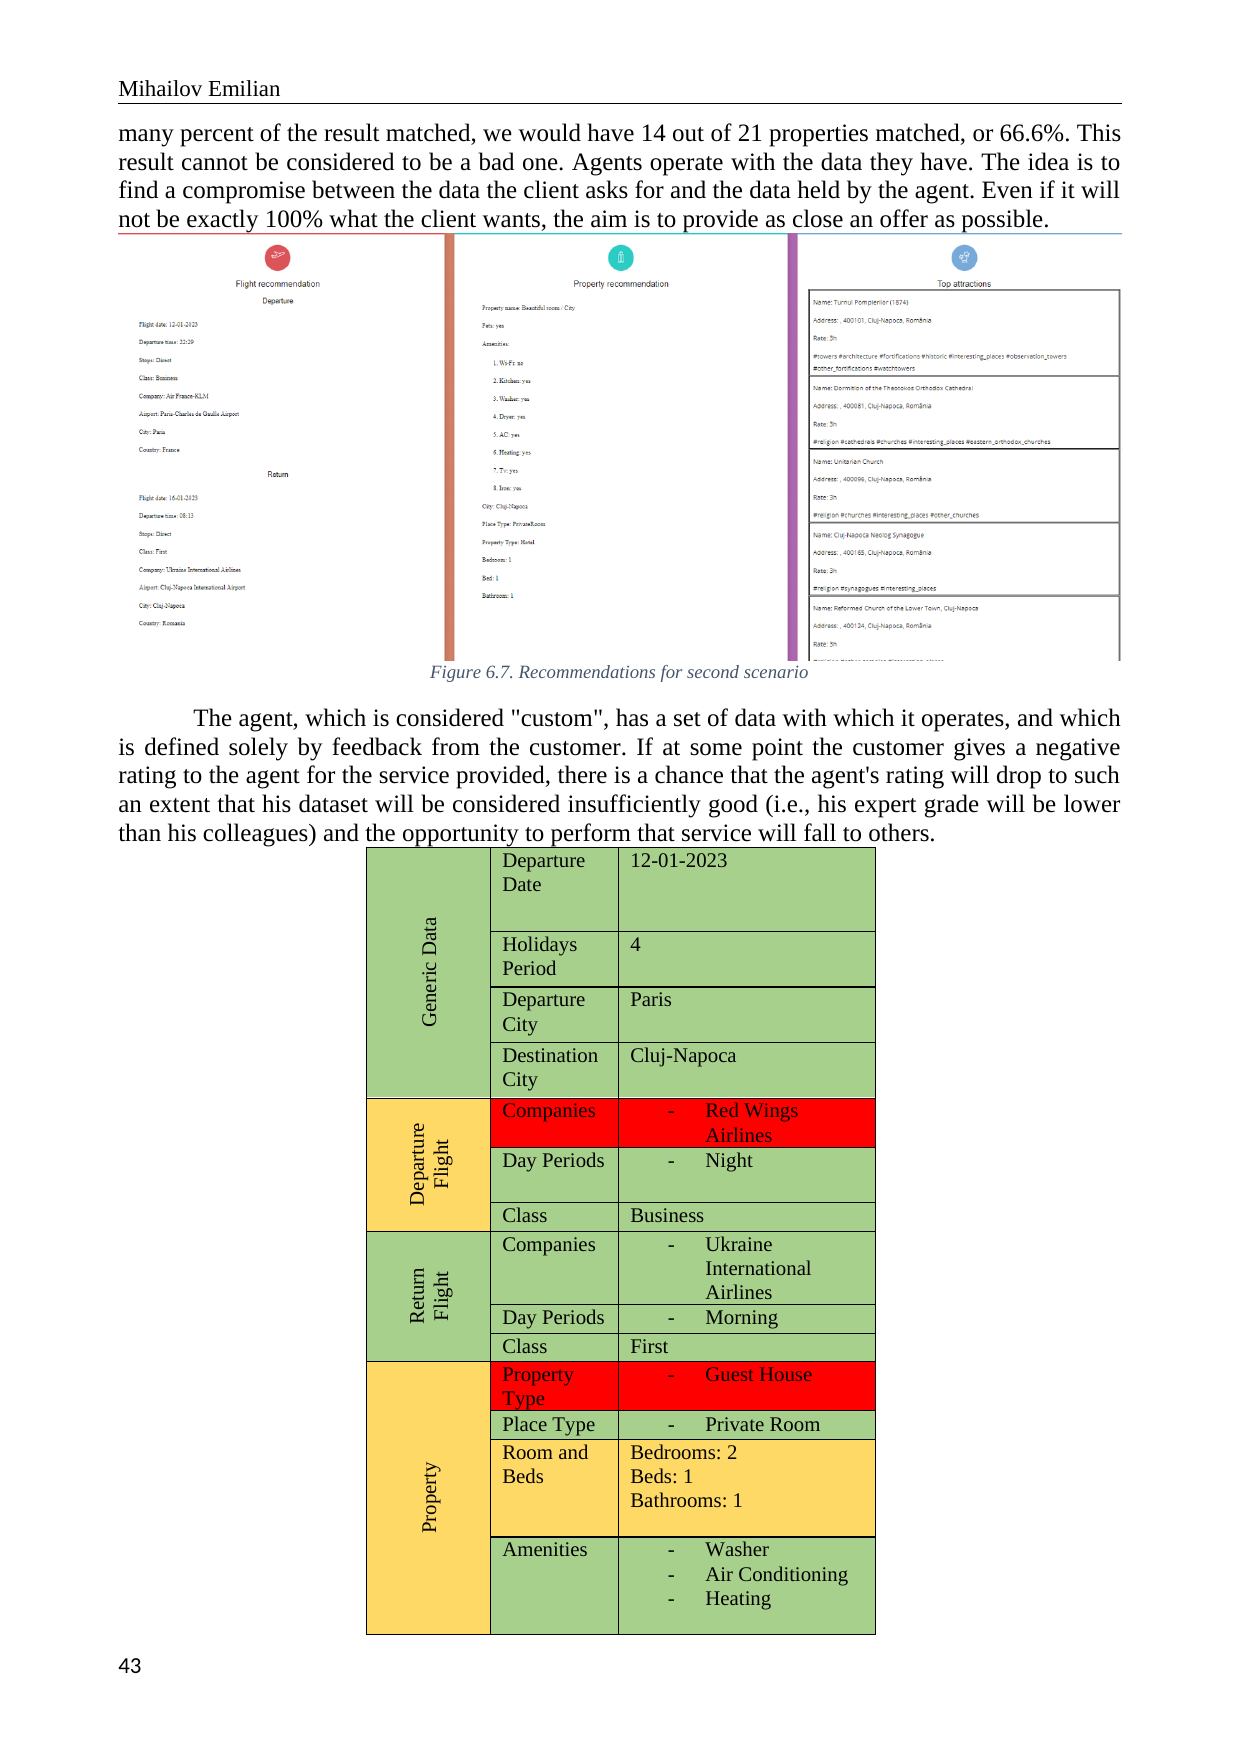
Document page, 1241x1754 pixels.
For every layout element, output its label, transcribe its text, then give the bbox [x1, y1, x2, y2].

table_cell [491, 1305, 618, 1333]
text The agent, which is considered "custom", has a set of data with which it operates, and which is defined solely by feedback from the customer. If at some point the customer gives a negative rating to the agent for the service provided, there is a chance that the agent's rating will drop to such an extent that his dataset will be considered insufficiently good (i.e., his expert grade will be lower than his colleagues) and the opportunity to perform that service will fall to others. [118, 703, 1122, 847]
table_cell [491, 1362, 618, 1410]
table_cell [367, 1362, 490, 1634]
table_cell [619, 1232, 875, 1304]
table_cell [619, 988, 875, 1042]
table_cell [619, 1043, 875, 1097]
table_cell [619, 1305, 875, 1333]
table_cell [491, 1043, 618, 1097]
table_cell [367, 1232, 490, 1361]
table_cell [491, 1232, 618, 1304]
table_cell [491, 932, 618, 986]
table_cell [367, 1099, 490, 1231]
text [118, 118, 1122, 233]
picture [118, 233, 1123, 661]
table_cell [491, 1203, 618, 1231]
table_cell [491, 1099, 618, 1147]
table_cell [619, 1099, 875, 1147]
text Figure 6.7. Recommendations for second scenario [118, 661, 1122, 682]
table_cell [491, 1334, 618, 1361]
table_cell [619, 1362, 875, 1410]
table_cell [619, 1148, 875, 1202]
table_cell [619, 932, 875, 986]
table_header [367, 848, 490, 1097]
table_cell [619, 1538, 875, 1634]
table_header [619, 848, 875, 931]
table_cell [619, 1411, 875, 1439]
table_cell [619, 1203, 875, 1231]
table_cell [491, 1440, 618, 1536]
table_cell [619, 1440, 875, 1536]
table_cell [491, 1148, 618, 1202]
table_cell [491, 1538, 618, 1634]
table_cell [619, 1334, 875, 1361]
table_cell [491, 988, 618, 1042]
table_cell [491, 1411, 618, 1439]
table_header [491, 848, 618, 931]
